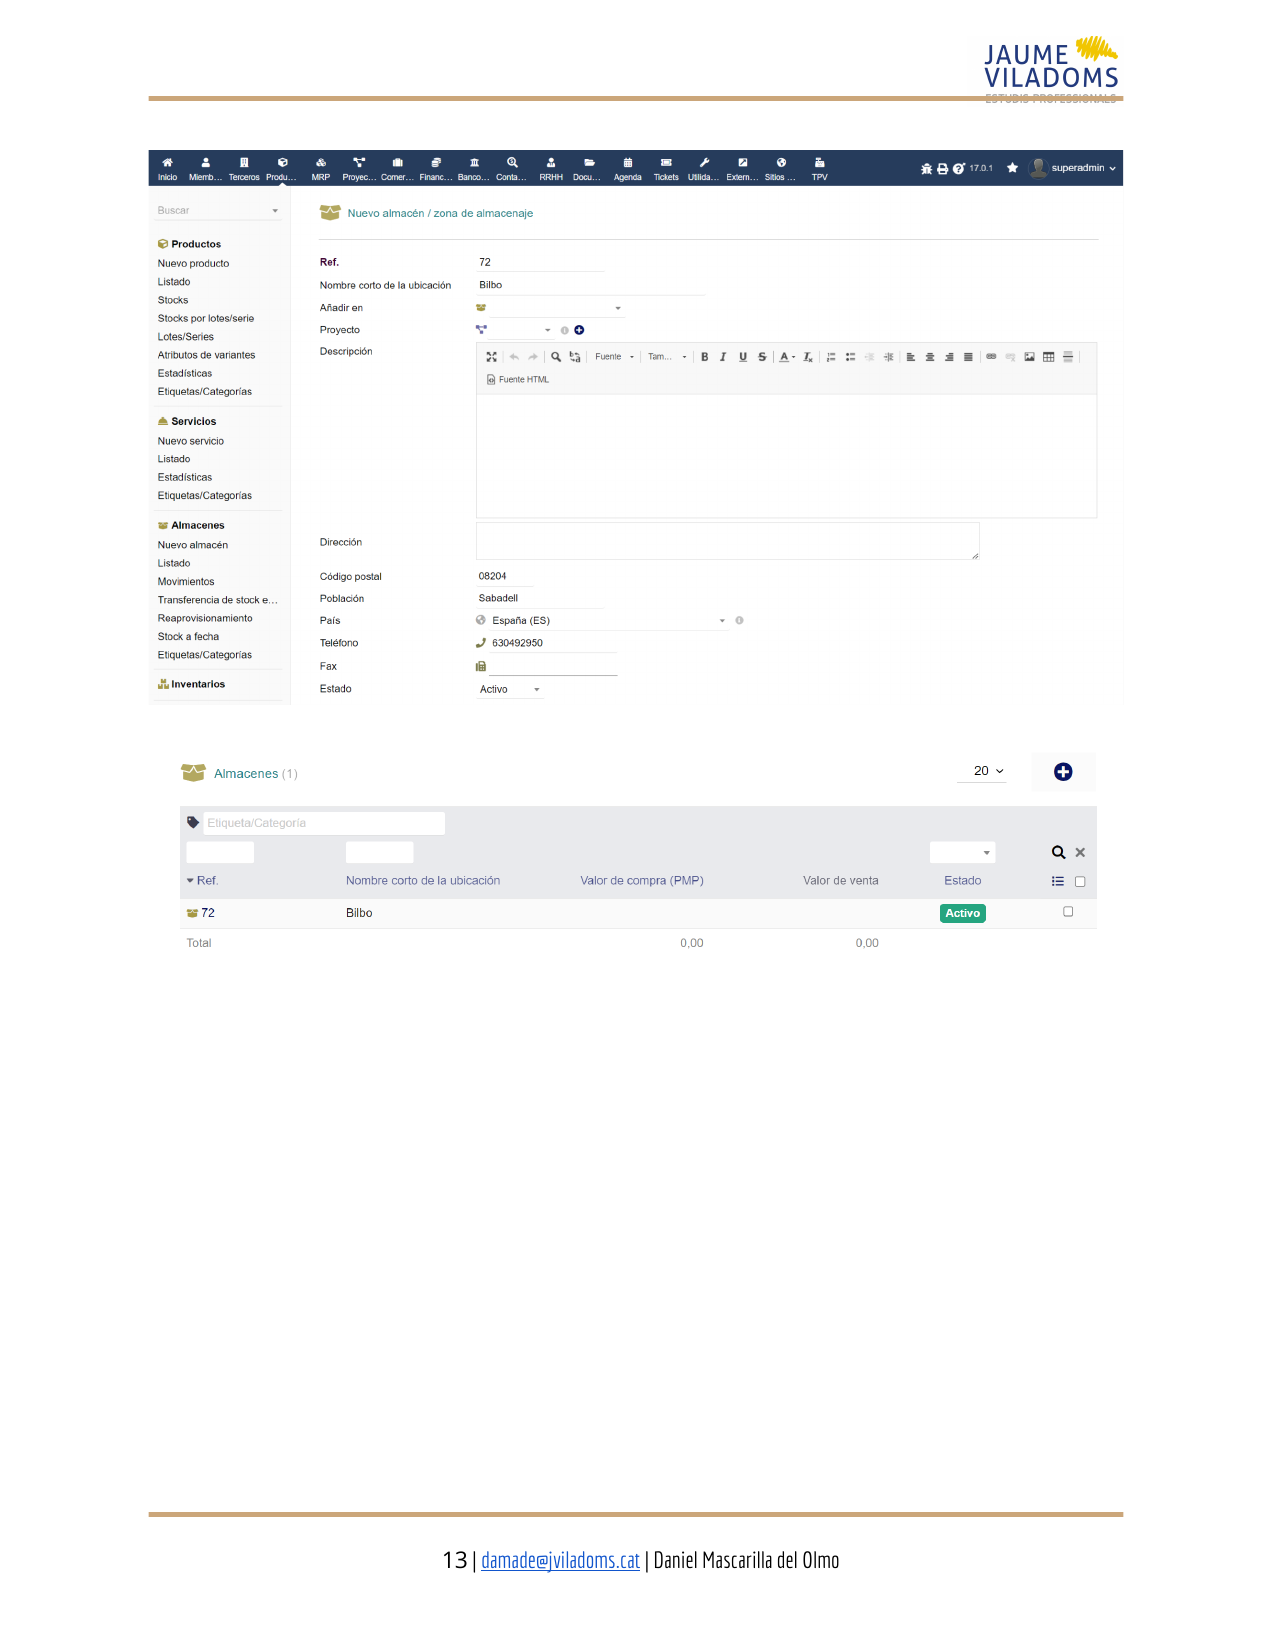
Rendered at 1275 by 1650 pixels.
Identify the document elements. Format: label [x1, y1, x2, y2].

picture [148, 36, 1125, 107]
picture [148, 150, 1124, 705]
picture [148, 1512, 1124, 1517]
picture [148, 740, 1124, 979]
